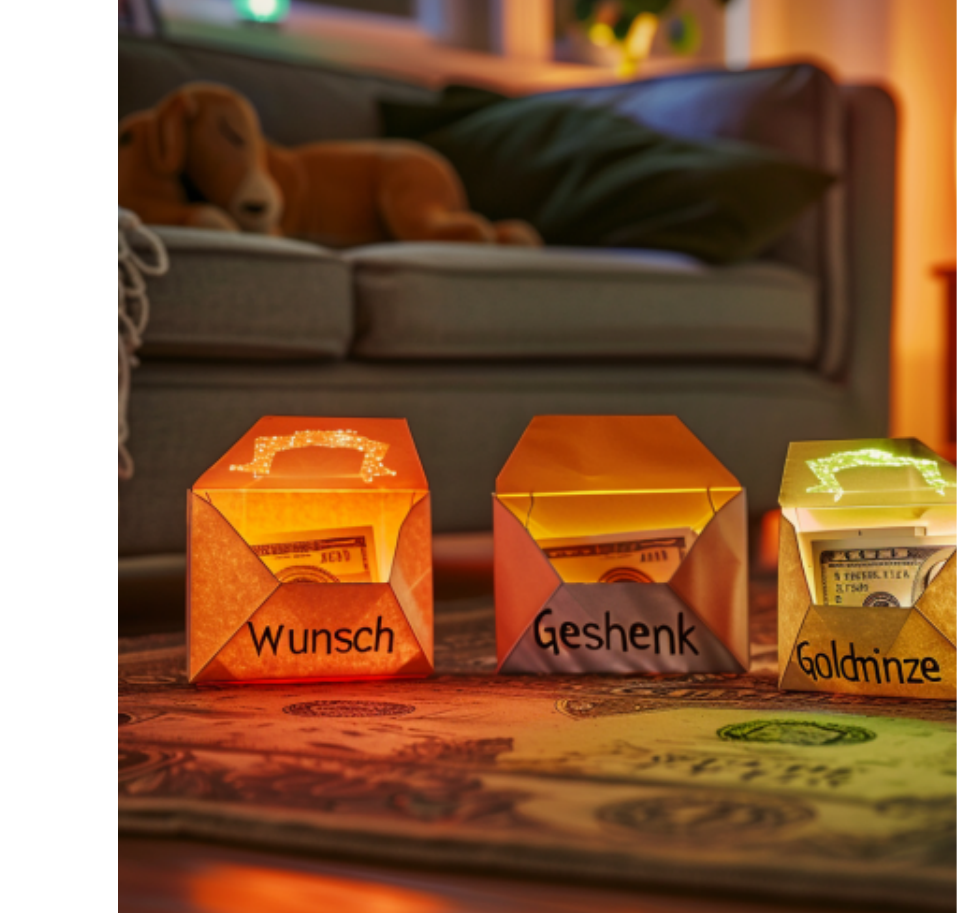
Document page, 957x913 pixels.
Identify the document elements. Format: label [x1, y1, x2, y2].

picture [118, 0, 957, 913]
